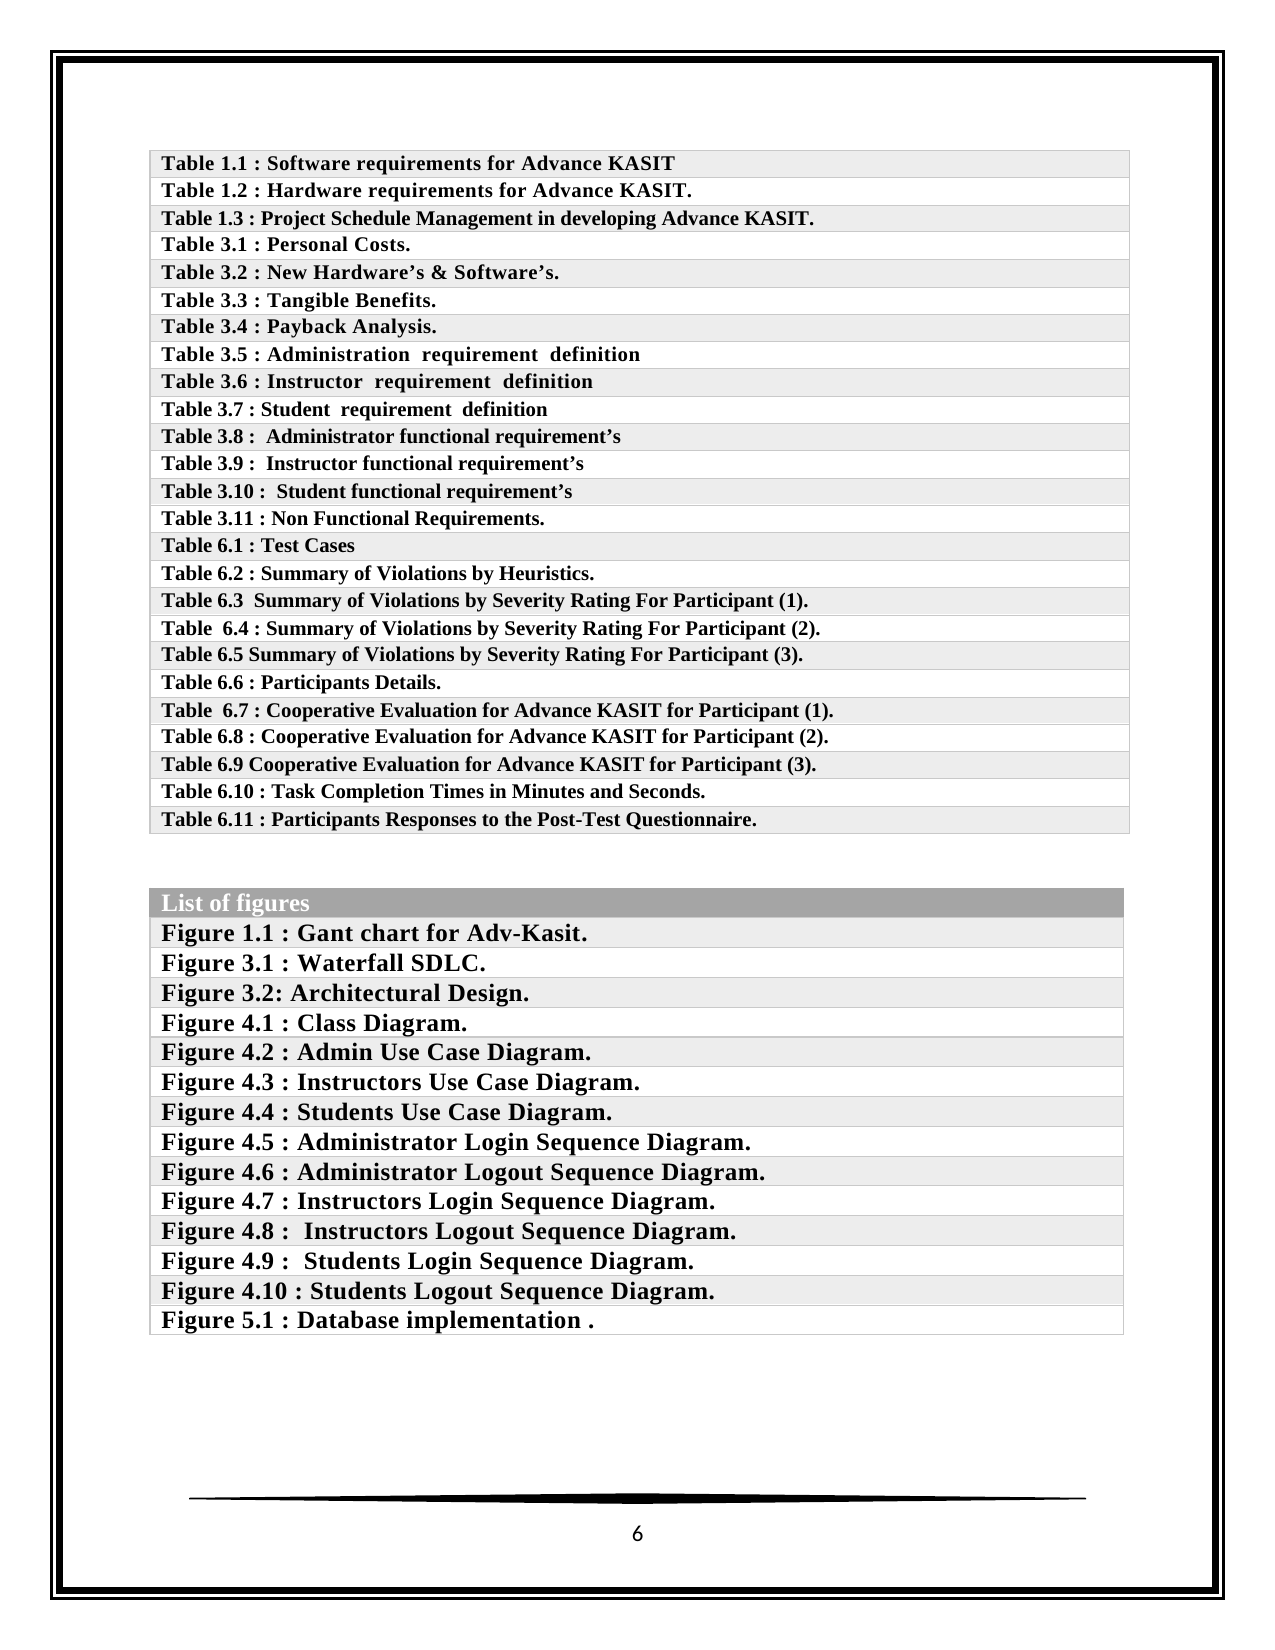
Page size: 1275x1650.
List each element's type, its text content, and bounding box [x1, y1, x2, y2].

table_cell Table 6.9 Cooperative Evaluation for Advance KASIT for Participant (3). [151, 752, 1129, 778]
table_cell Table 3.2 : New Hardware’s & Software’s. [151, 260, 1129, 287]
table_cell Figure 4.10 : Students Logout Sequence Diagram. [151, 1276, 1123, 1304]
table_cell Figure 4.2 : Admin Use Case Diagram. [151, 1038, 1123, 1066]
table_cell Table 3.8 : Administrator functional requirement’s [151, 424, 1129, 450]
table_cell Figure 4.4 : Students Use Case Diagram. [151, 1097, 1123, 1126]
table_cell Figure 4.6 : Administrator Logout Sequence Diagram. [151, 1157, 1123, 1185]
table_cell Table 6.4 : Summary of Violations by Severity Rating For Participant (2). [151, 616, 1129, 641]
table_cell Figure 4.1 : Class Diagram. [151, 1008, 1123, 1036]
table_cell Table 6.6 : Participants Details. [151, 670, 1129, 697]
table_cell Table 3.6 : Instructor requirement definition [151, 369, 1129, 396]
table_cell Table 3.9 : Instructor functional requirement’s [151, 451, 1129, 478]
table_cell Figure 4.5 : Administrator Login Sequence Diagram. [151, 1127, 1123, 1156]
table_cell Table 6.2 : Summary of Violations by Heuristics. [151, 561, 1129, 587]
table_cell Figure 4.9 : Students Login Sequence Diagram. [151, 1246, 1123, 1275]
table_cell Table 6.8 : Cooperative Evaluation for Advance KASIT for Participant (2). [151, 725, 1129, 751]
table_cell Table 6.5 Summary of Violations by Severity Rating For Participant (3). [151, 642, 1129, 669]
table_cell Table 3.4 : Payback Analysis. [151, 315, 1129, 341]
table_cell Table 1.3 : Project Schedule Management in developing Advance KASIT. [151, 206, 1129, 231]
table_cell Figure 4.7 : Instructors Login Sequence Diagram. [151, 1186, 1123, 1215]
table_cell Figure 1.1 : Gant chart for Adv-Kasit. [151, 918, 1123, 947]
table_cell Table 6.3 Summary of Violations by Severity Rating For Participant (1). [151, 588, 1129, 614]
table_header List of figures [151, 889, 1123, 917]
table_cell Table 3.11 : Non Functional Requirements. [151, 506, 1129, 532]
table_cell Table 6.10 : Task Completion Times in Minutes and Seconds. [151, 779, 1129, 806]
table_cell Table 3.10 : Student functional requirement’s [151, 479, 1129, 504]
table_cell Table 6.11 : Participants Responses to the Post-Test Questionnaire. [151, 807, 1129, 833]
table_cell Table 3.3 : Tangible Benefits. [151, 288, 1129, 313]
table_cell Figure 3.2: Architectural Design. [151, 978, 1123, 1007]
table_cell Figure 4.3 : Instructors Use Case Diagram. [151, 1067, 1123, 1096]
table_cell Table 3.1 : Personal Costs. [151, 232, 1129, 259]
table_cell Table 1.2 : Hardware requirements for Advance KASIT. [151, 178, 1129, 204]
table_cell Figure 4.8 : Instructors Logout Sequence Diagram. [151, 1216, 1123, 1245]
table_cell Table 3.7 : Student requirement definition [151, 397, 1129, 423]
table_cell Table 6.7 : Cooperative Evaluation for Advance KASIT for Participant (1). [151, 698, 1129, 723]
table_cell Table 1.1 : Software requirements for Advance KASIT [151, 151, 1129, 177]
table_cell Figure 5.1 : Database implementation . [151, 1306, 1123, 1334]
table_cell Figure 3.1 : Waterfall SDLC. [151, 948, 1123, 977]
table_cell Table 6.1 : Test Cases [151, 533, 1129, 560]
table_cell Table 3.5 : Administration requirement definition [151, 342, 1129, 368]
